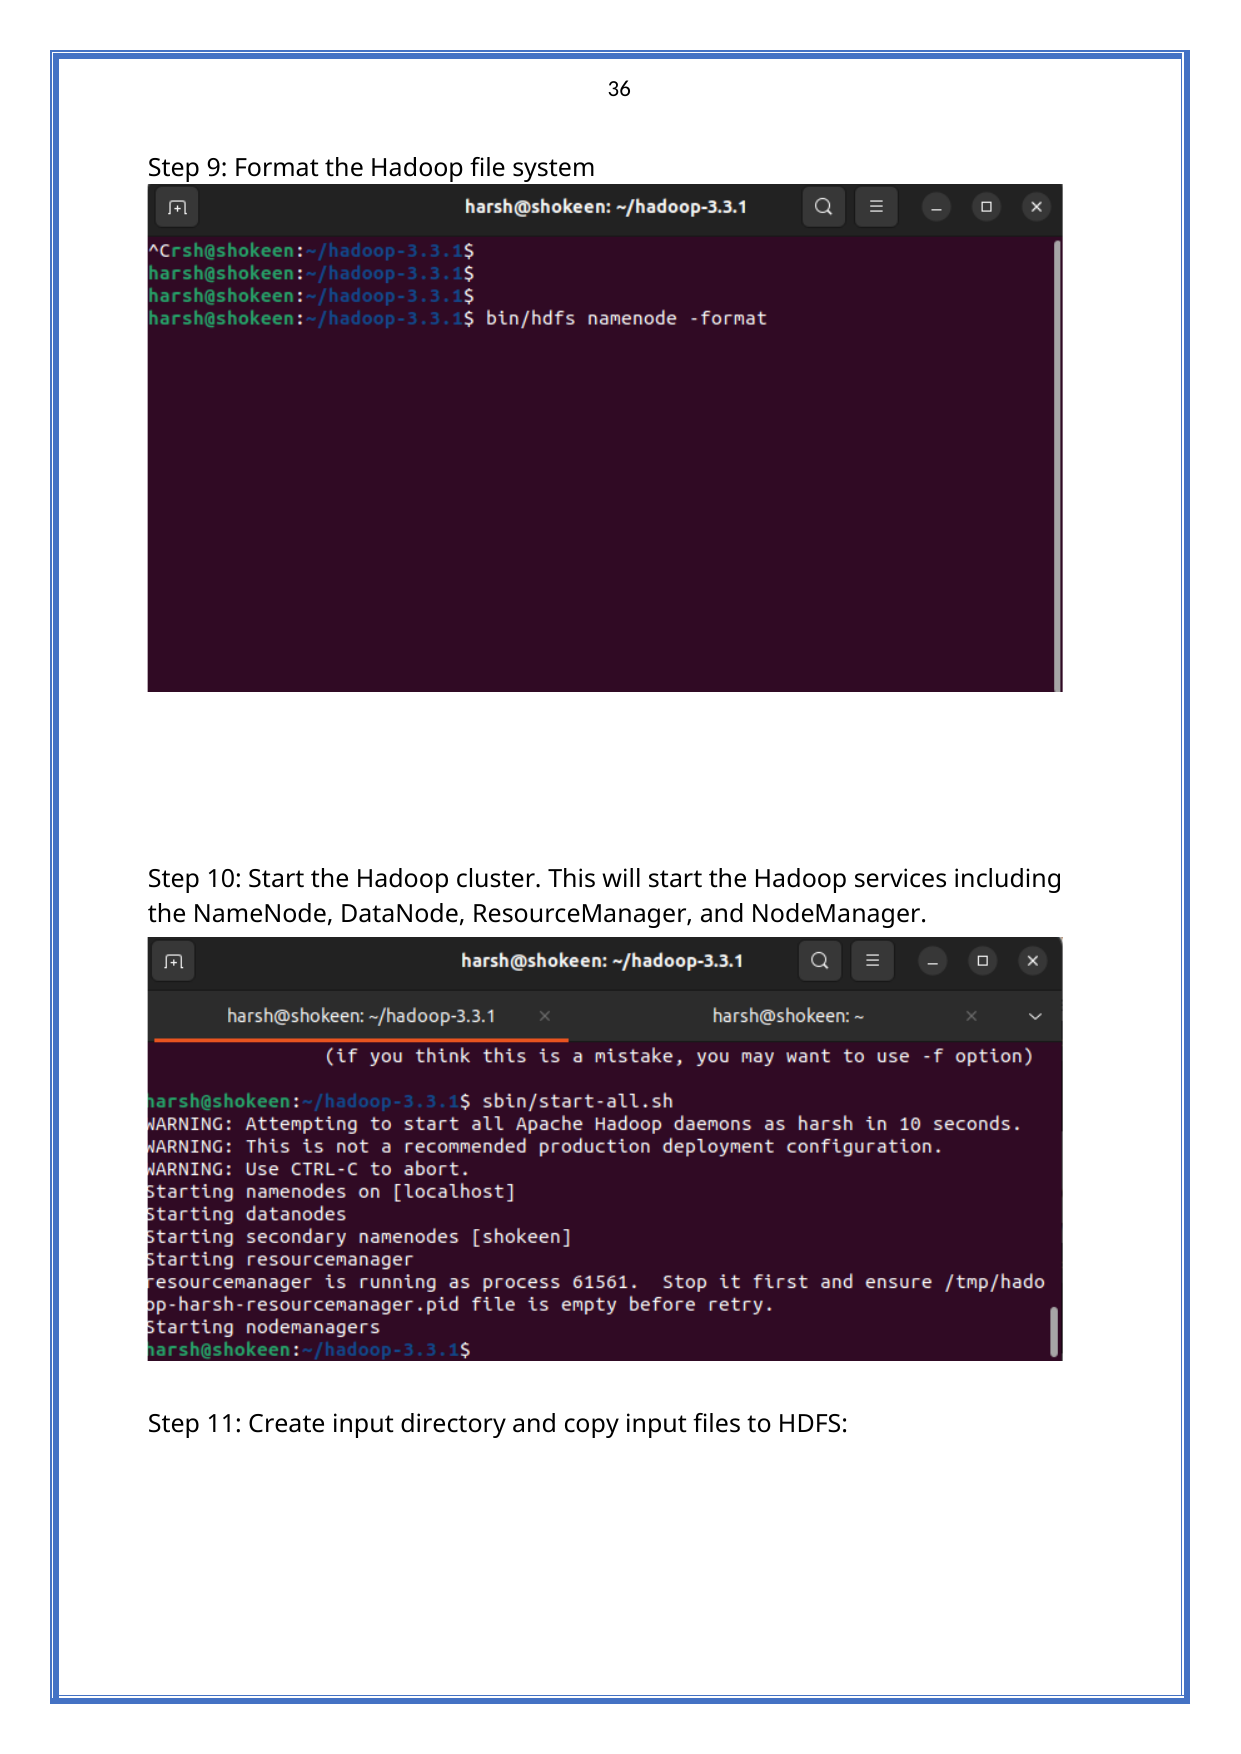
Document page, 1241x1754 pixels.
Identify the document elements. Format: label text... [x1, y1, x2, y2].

picture [147, 937, 1063, 1361]
text Step 11: Create input directory and copy input files to HDFS: [148, 1405, 1090, 1439]
picture [147, 184, 1063, 692]
text Step 10: Start the Hadoop cluster. This will start the Hadoop services including the NameNode, DataNode, ResourceManager, and NodeManager. [148, 861, 1090, 929]
